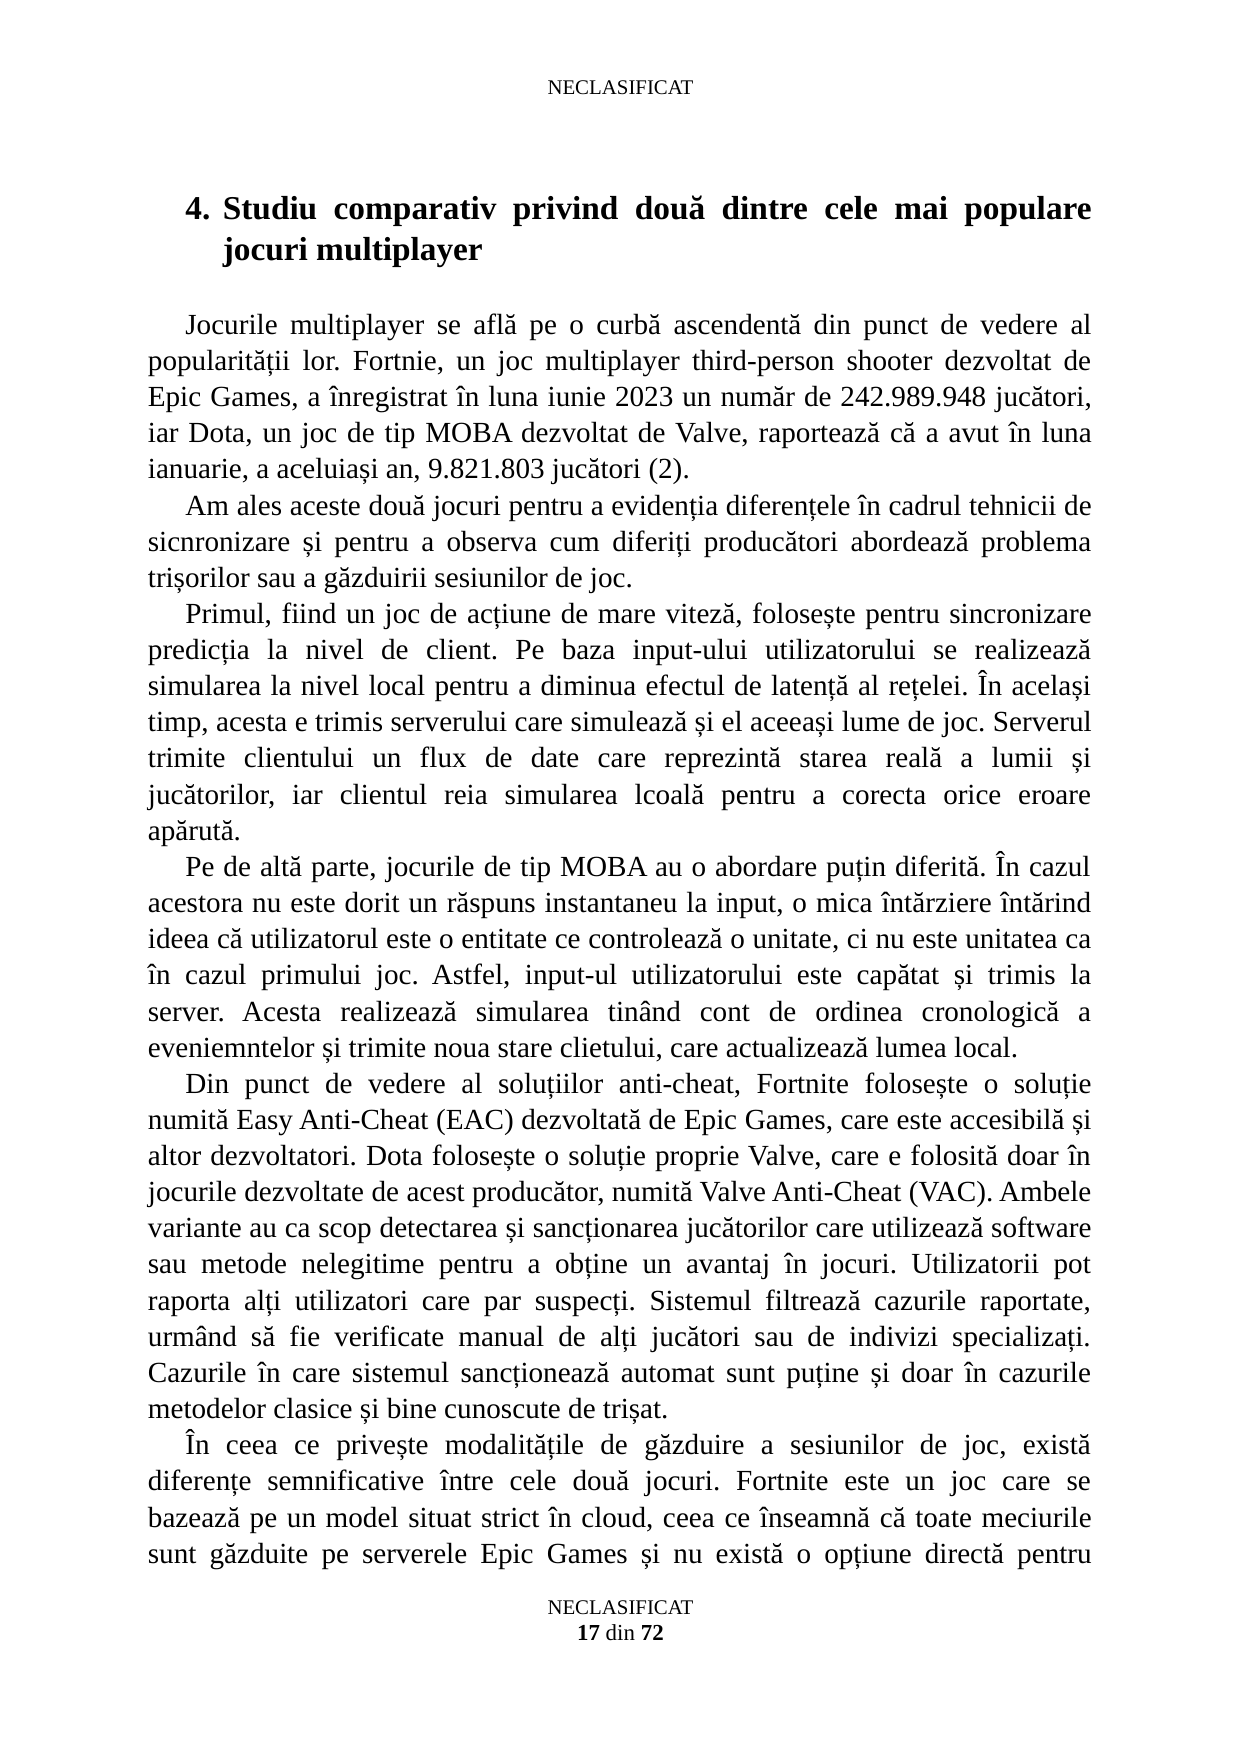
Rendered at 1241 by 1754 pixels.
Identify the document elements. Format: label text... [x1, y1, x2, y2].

text Pe de altă parte, jocurile de tip MOBA au o abordare puțin diferită. În cazul acestora nu este dorit un răspuns instantaneu la input, o mica întărziere întărind ideea că utilizatorul este o entitate ce controlează o unitate, ci nu este unitatea ca în cazul primului joc. Astfel, input-ul utilizatorului este capătat și trimis la server. Acesta realizează simularea tinând cont de ordinea cronologică a eveniemntelor și trimite noua stare clietului, care actualizează lumea local. [148, 849, 1092, 1063]
subtitle Studiu comparativ privind două dintre cele mai populare jocuri multiplayer [185, 188, 1092, 268]
text Am ales aceste două jocuri pentru a evidenția diferențele în cadrul tehnicii de sicnronizare și pentru a observa cum diferiți producători abordează problema trișorilor sau a găzduirii sesiunilor de joc. [148, 488, 1092, 593]
text Din punct de vedere al soluțiilor anti-cheat, Fortnite folosește o soluție numită Easy Anti-Cheat (EAC) dezvoltată de Epic Games, care este accesibilă și altor dezvoltatori. Dota folosește o soluție proprie Valve, care e folosită doar în jocurile dezvoltate de acest producător, numită Valve Anti-Cheat (VAC). Ambele variante au ca scop detectarea și sancționarea jucătorilor care utilizează software sau metode nelegitime pentru a obține un avantaj în jocuri. Utilizatorii pot raporta alți utilizatori care par suspecți. Sistemul filtrează cazurile raportate, urmând să fie verificate manual de alți jucători sau de indivizi specializați. Cazurile în care sistemul sancționează automat sunt puține și doar în cazurile metodelor clasice și bine cunoscute de trișat. [148, 1066, 1092, 1425]
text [148, 1427, 1092, 1569]
text Jocurile multiplayer se află pe o curbă ascendentă din punct de vedere al popularității lor. Fortnie, un joc multiplayer third-person shooter dezvoltat de Epic Games, a înregistrat în luna iunie 2023 un număr de 242.989.948 jucători, iar Dota, un joc de tip MOBA dezvoltat de Valve, raportează că a avut în luna ianuarie, a aceluiași an, 9.821.803 jucători. [148, 307, 1092, 485]
text Primul, fiind un joc de acțiune de mare viteză, folosește pentru sincronizare predicția la nivel de client. Pe baza input-ului utilizatorului se realizează simularea la nivel local pentru a diminua efectul de latență al rețelei. În același timp, acesta e trimis serverului care simulează și el aceeași lume de joc. Serverul trimite clientului un flux de date care reprezintă starea reală a lumii și jucătorilor, iar clientul reia simularea lcoală pentru a corecta orice eroare apărută. [148, 596, 1092, 846]
